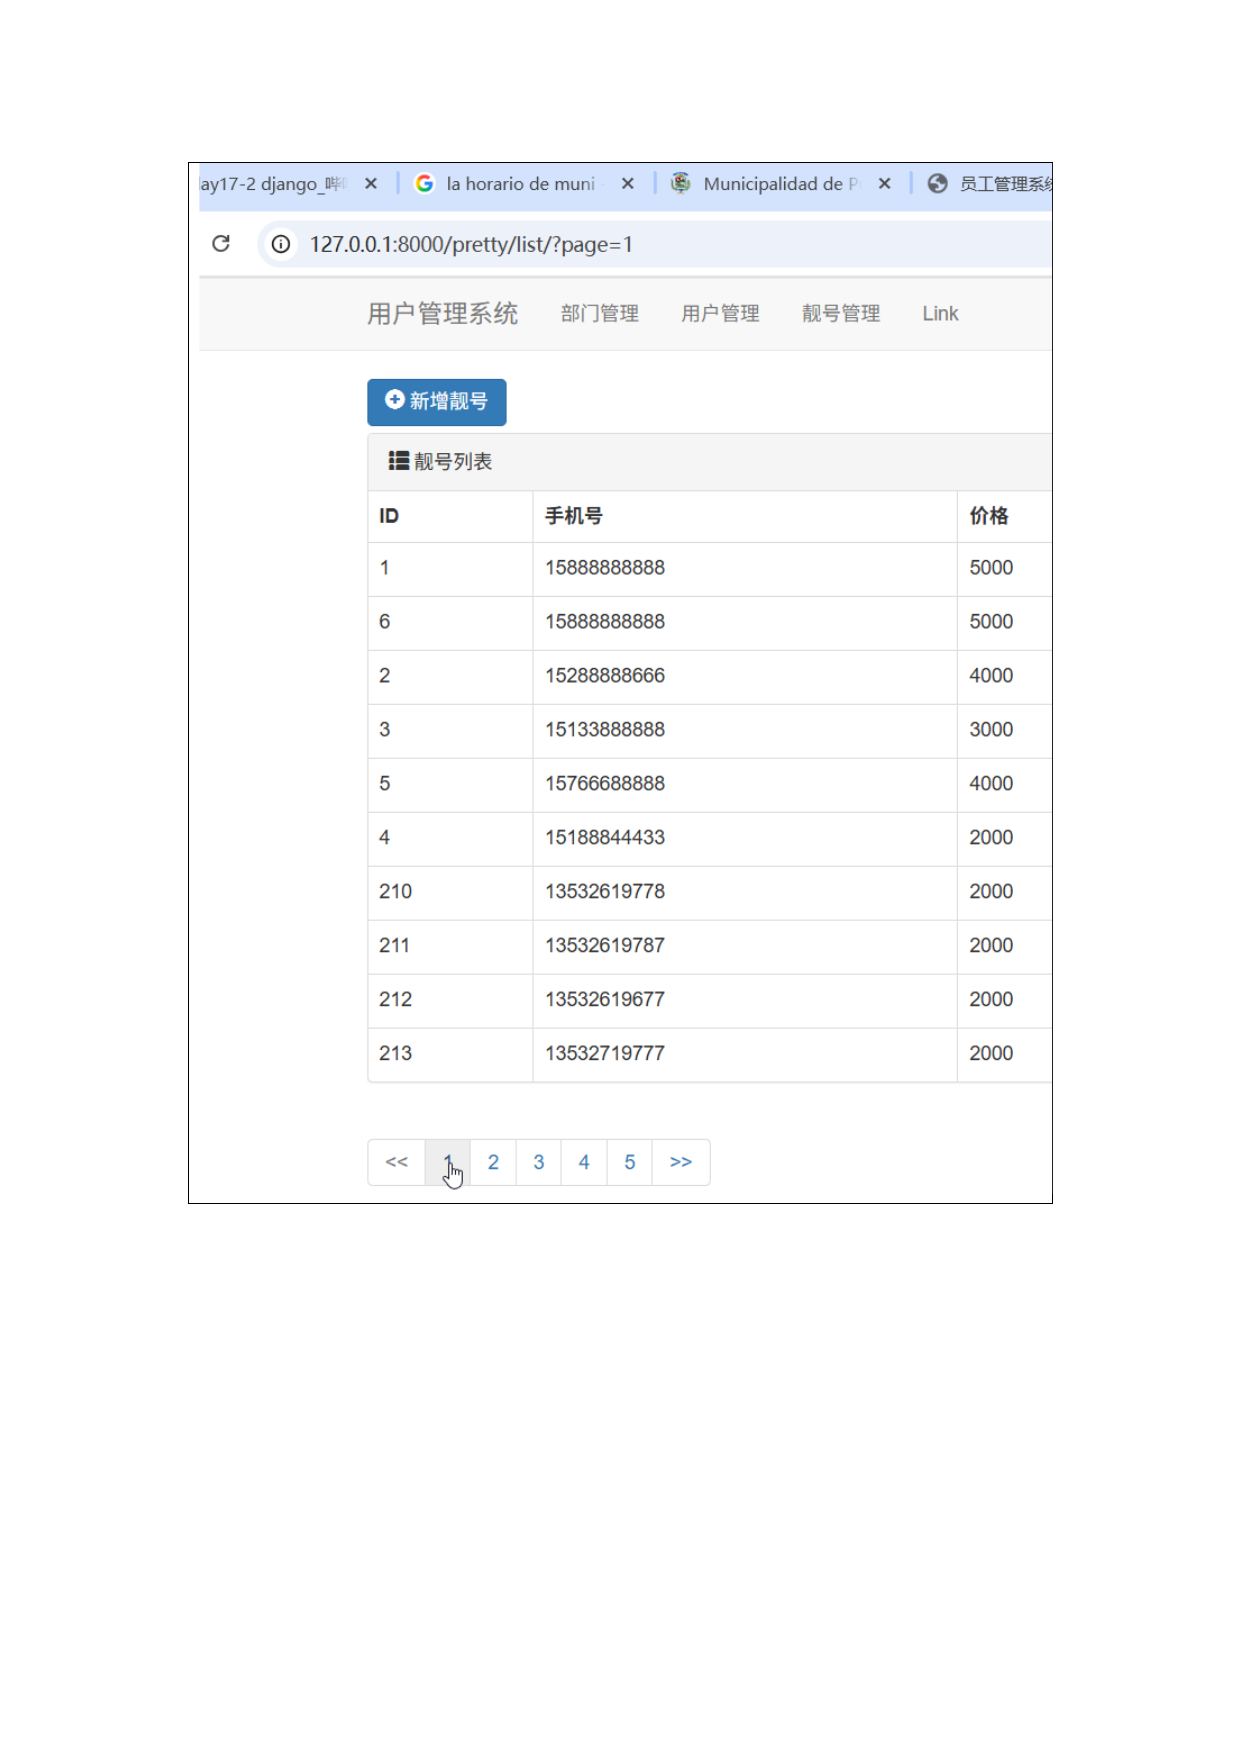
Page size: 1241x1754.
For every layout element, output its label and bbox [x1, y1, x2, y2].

table_cell [189, 163, 1052, 1203]
picture [199, 163, 1053, 1194]
